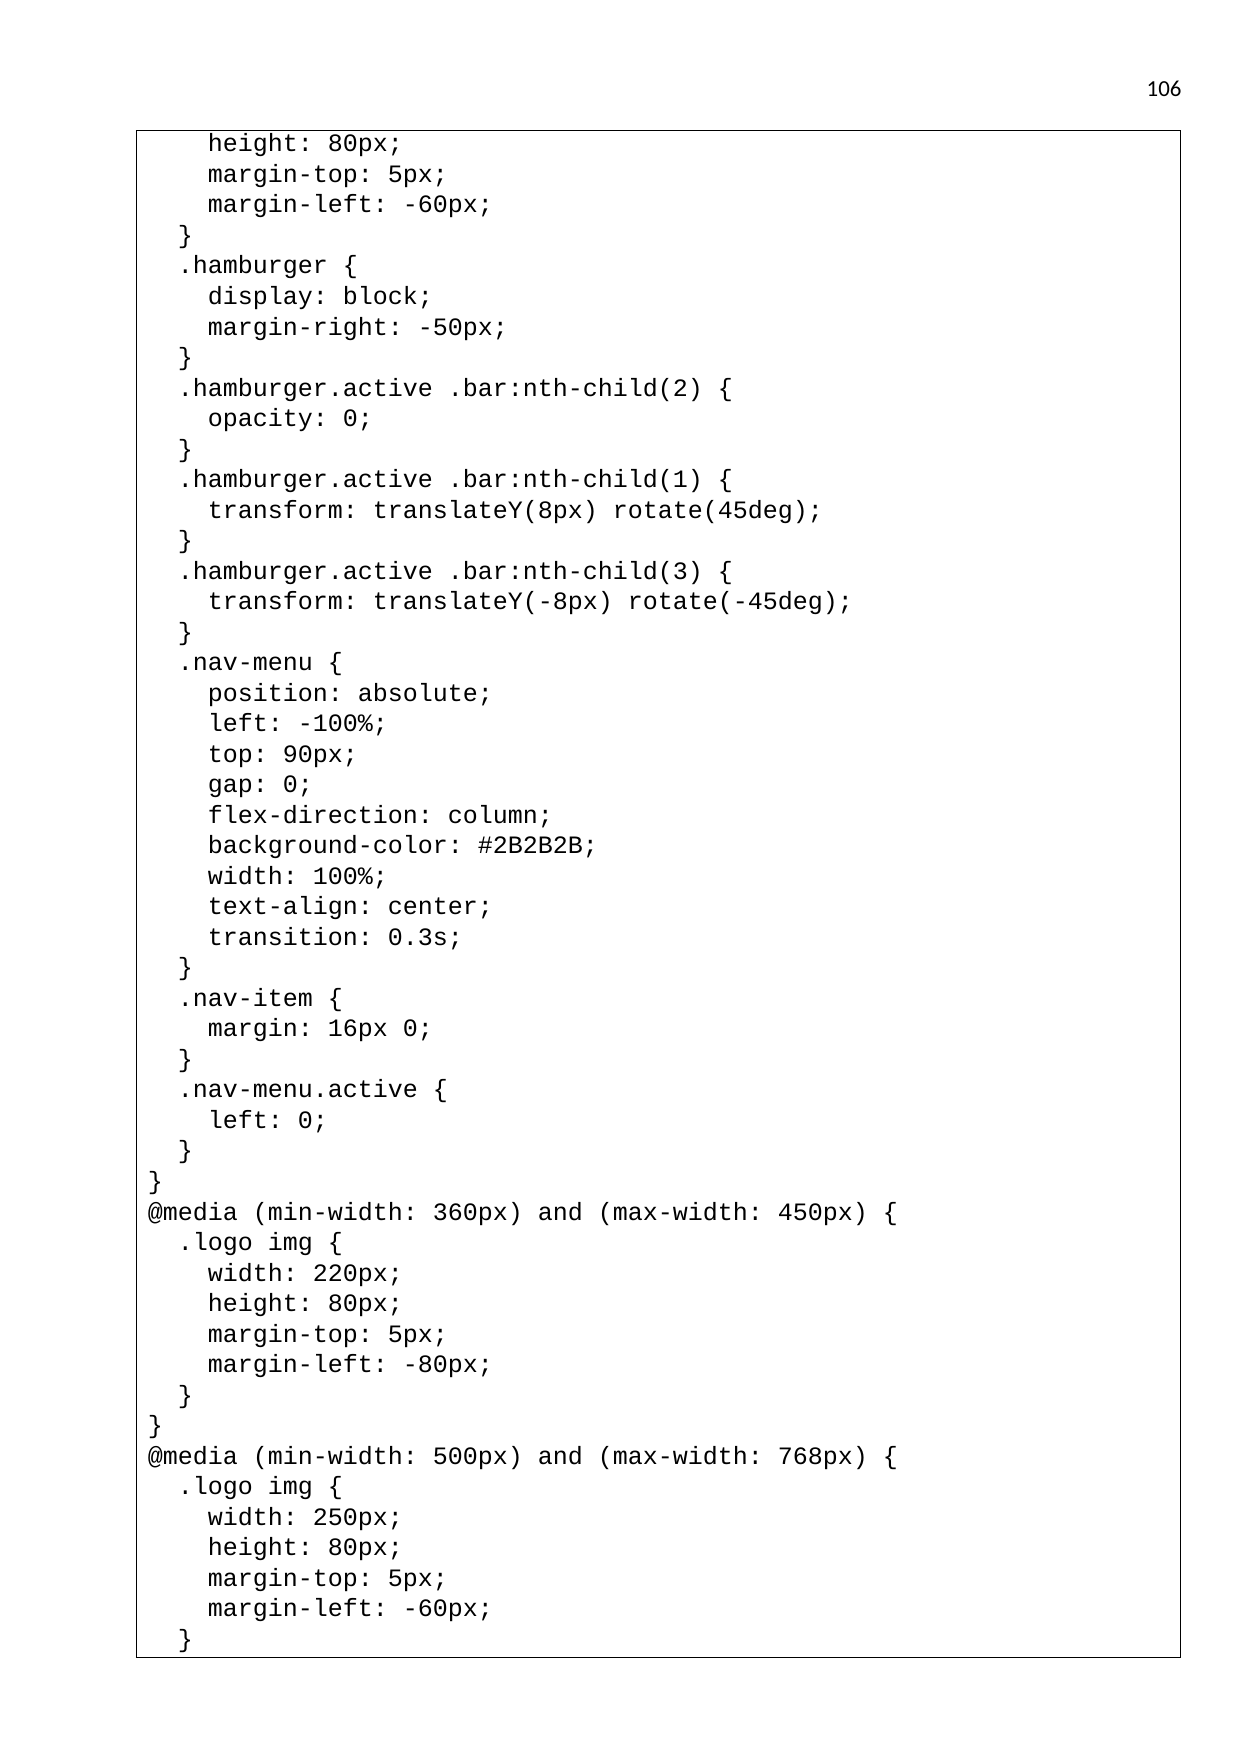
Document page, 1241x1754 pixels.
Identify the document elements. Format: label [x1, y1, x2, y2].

table_header [137, 131, 1180, 1657]
